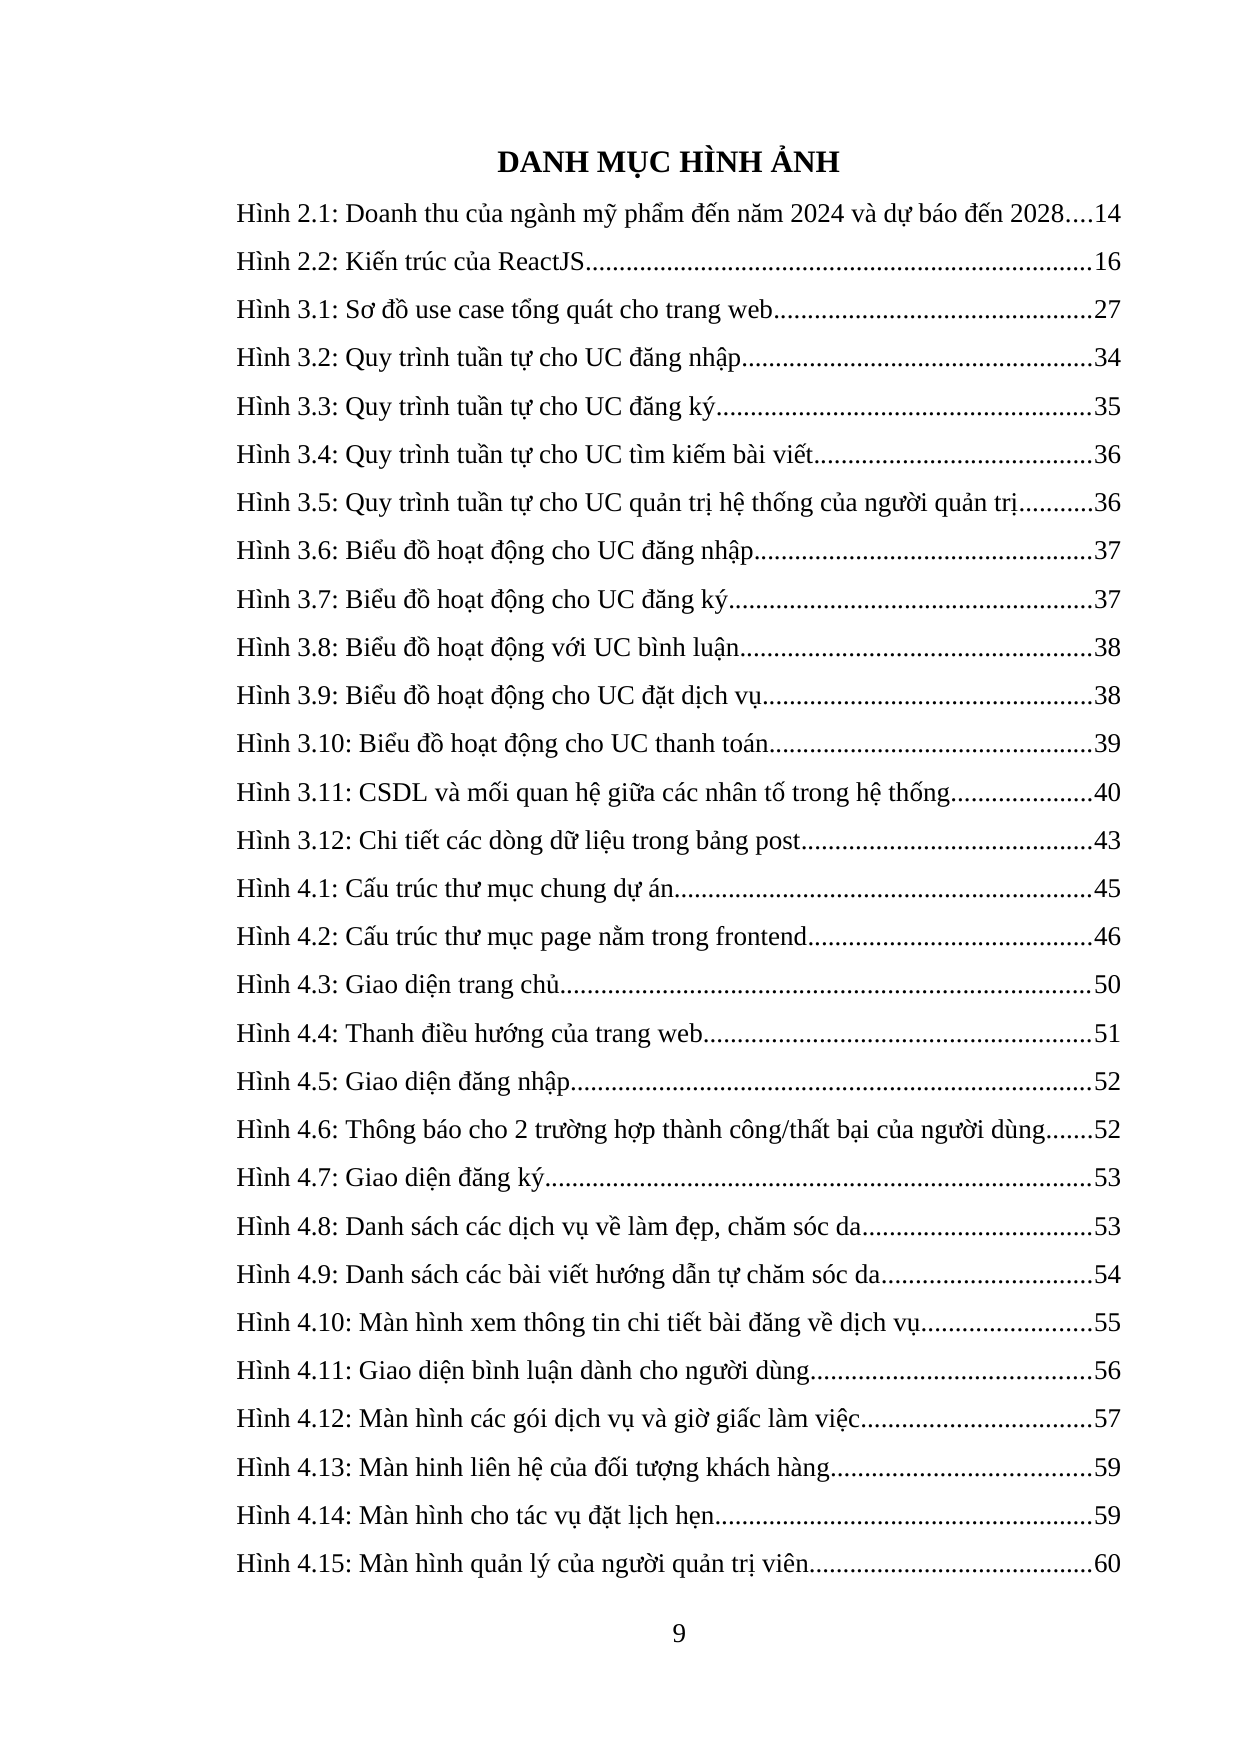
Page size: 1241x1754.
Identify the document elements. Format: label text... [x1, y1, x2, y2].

text Hình 3.1: Sơ đồ use case tổng quát cho trang web 27 [177, 293, 1122, 324]
text Hình 4.12: Màn hình các gói dịch vụ và giờ giấc làm việc 57 [177, 1403, 1122, 1434]
text Hình 3.11: CSDL và mối quan hệ giữa các nhân tố trong hệ thống 40 [177, 776, 1122, 807]
subtitle DANH MỤC HÌNH ẢNH [215, 143, 1122, 179]
text Hình 4.14: Màn hình cho tác vụ đặt lịch hẹn 59 [177, 1499, 1122, 1530]
text Hình 3.2: Quy trình tuần tự cho UC đăng nhập 34 [177, 342, 1122, 373]
text Hình 4.4: Thanh điều hướng của trang web 51 [177, 1017, 1122, 1048]
text Hình 4.11: Giao diện bình luận dành cho người dùng 56 [177, 1354, 1122, 1386]
text Hình 4.8: Danh sách các dịch vụ về làm đẹp, chăm sóc da 53 [177, 1210, 1122, 1241]
text Hình 3.4: Quy trình tuần tự cho UC tìm kiếm bài viết 36 [177, 438, 1122, 469]
text Hình 4.3: Giao diện trang chủ 50 [177, 968, 1122, 1000]
text Hình 2.1: Doanh thu của ngành mỹ phẩm đến năm 2024 và dự báo đến 2028 14 [177, 197, 1122, 228]
text Hình 4.10: Màn hình xem thông tin chi tiết bài đăng về dịch vụ 55 [177, 1306, 1122, 1337]
text Hình 3.8: Biểu đồ hoạt động với UC bình luận 38 [177, 631, 1122, 662]
text Hình 3.3: Quy trình tuần tự cho UC đăng ký 35 [177, 390, 1122, 421]
text Hình 3.12: Chi tiết các dòng dữ liệu trong bảng post 43 [177, 824, 1122, 855]
text Hình 3.5: Quy trình tuần tự cho UC quản trị hệ thống của người quản trị 36 [177, 486, 1122, 517]
text Hình 3.10: Biểu đồ hoạt động cho UC thanh toán 39 [177, 727, 1122, 758]
text Hình 3.9: Biểu đồ hoạt động cho UC đặt dịch vụ 38 [177, 679, 1122, 710]
text Hình 4.1: Cấu trúc thư mục chung dự án 45 [177, 872, 1122, 903]
text Hình 4.5: Giao diện đăng nhập 52 [177, 1065, 1122, 1096]
text Hình 4.7: Giao diện đăng ký 53 [177, 1161, 1122, 1193]
text Hình 3.6: Biểu đồ hoạt động cho UC đăng nhập 37 [177, 534, 1122, 566]
text Hình 4.2: Cấu trúc thư mục page nằm trong frontend 46 [177, 920, 1122, 951]
text Hình 4.9: Danh sách các bài viết hướng dẫn tự chăm sóc da 54 [177, 1258, 1122, 1289]
text Hình 4.13: Màn hinh liên hệ của đối tượng khách hàng 59 [177, 1451, 1122, 1482]
text Hình 2.2: Kiến trúc của ReactJS 16 [177, 245, 1122, 276]
text Hình 4.6: Thông báo cho 2 trường hợp thành công/thất bại của người dùng 52 [177, 1113, 1122, 1144]
text Hình 4.15: Màn hình quản lý của người quản trị viên 60 [177, 1547, 1122, 1578]
text Hình 3.7: Biểu đồ hoạt động cho UC đăng ký 37 [177, 583, 1122, 614]
